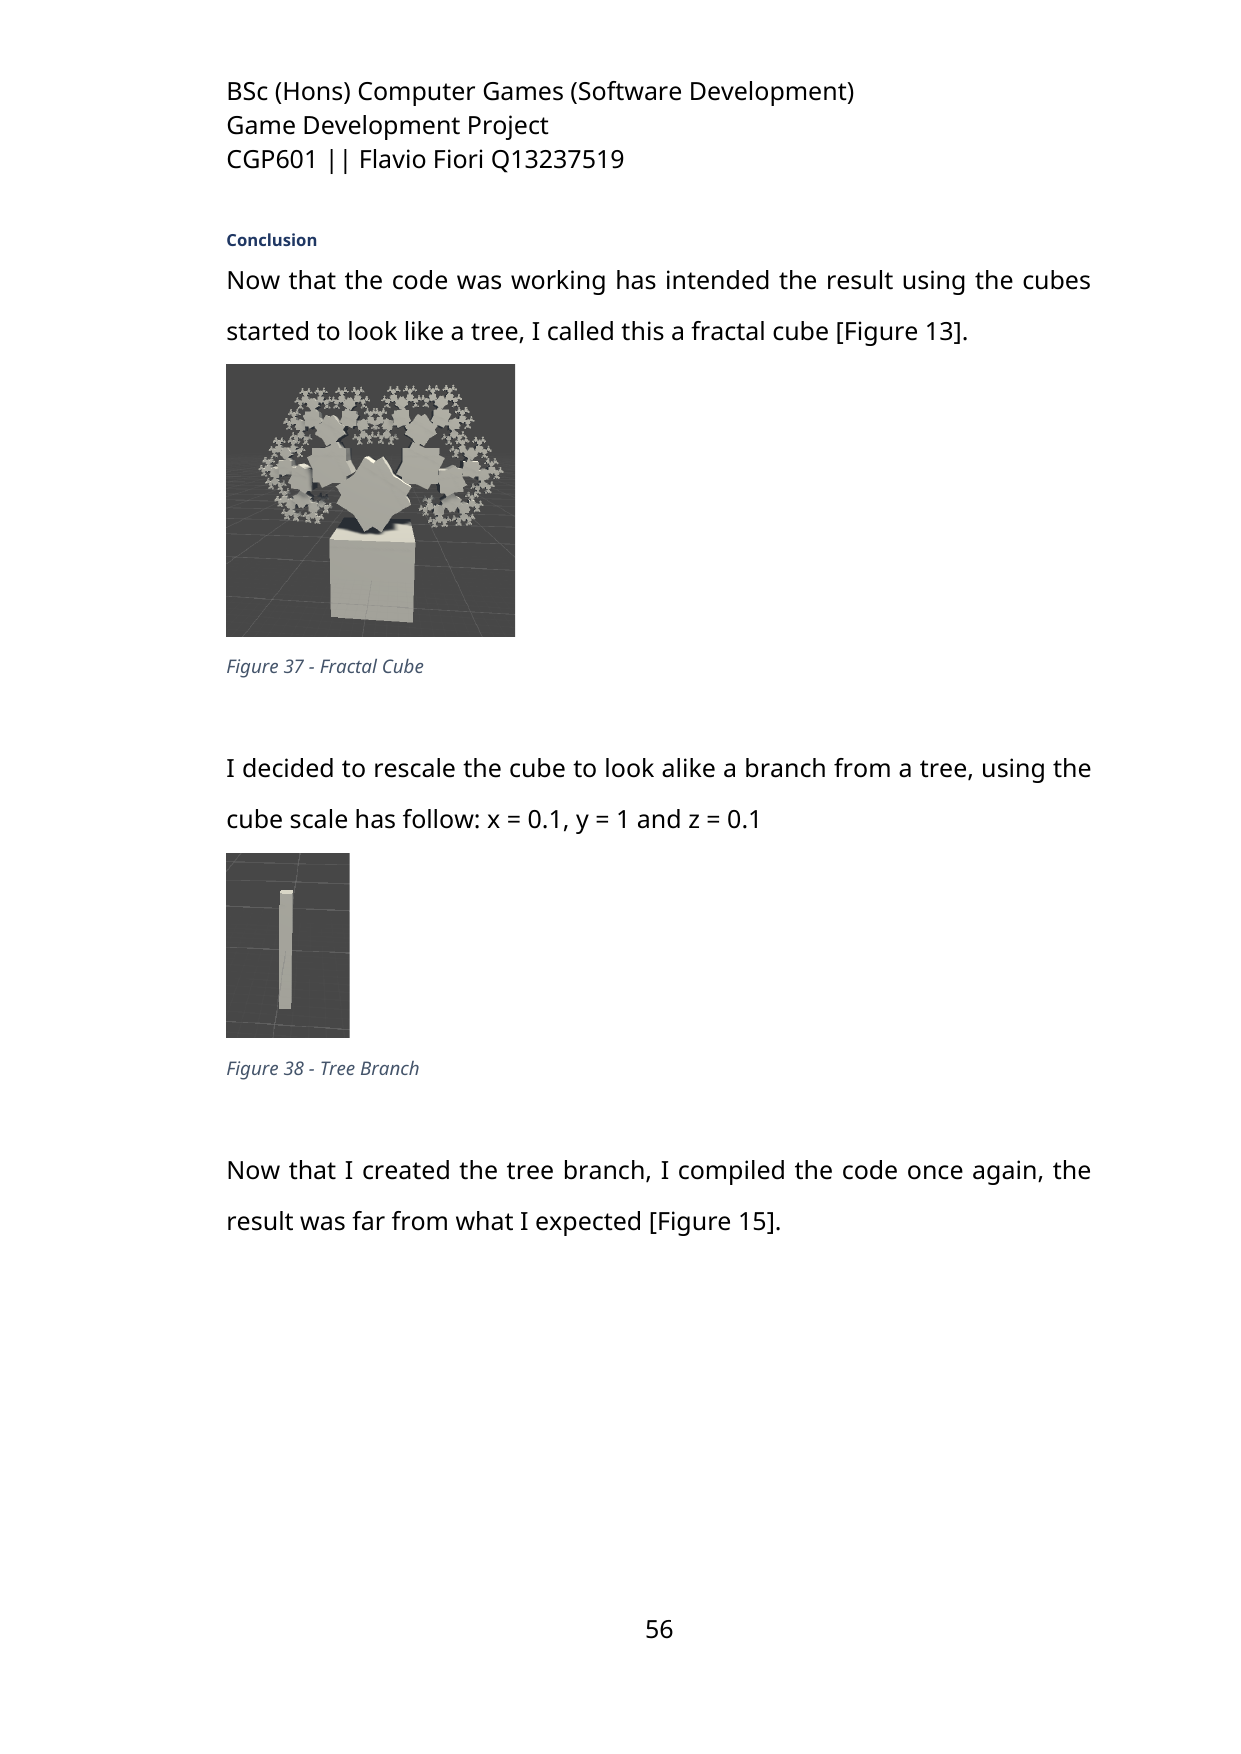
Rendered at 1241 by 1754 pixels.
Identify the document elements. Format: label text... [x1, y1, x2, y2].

text Now that I created the tree branch, I compiled the code once again, the result was far from what I expected [Figure 15]. [226, 1152, 1092, 1237]
text Now that the code was working has intended the result using the cubes started to look like a tree, I called this a fractal cube [Figure 13]. [226, 263, 1092, 348]
picture [226, 364, 516, 637]
subtitle Conclusion [226, 229, 1092, 251]
picture [226, 853, 350, 1038]
text I decided to rescale the cube to look alike a branch from a tree, using the cube scale has follow: x = 0.1, y = 1 and z = 0.1 [226, 751, 1092, 836]
